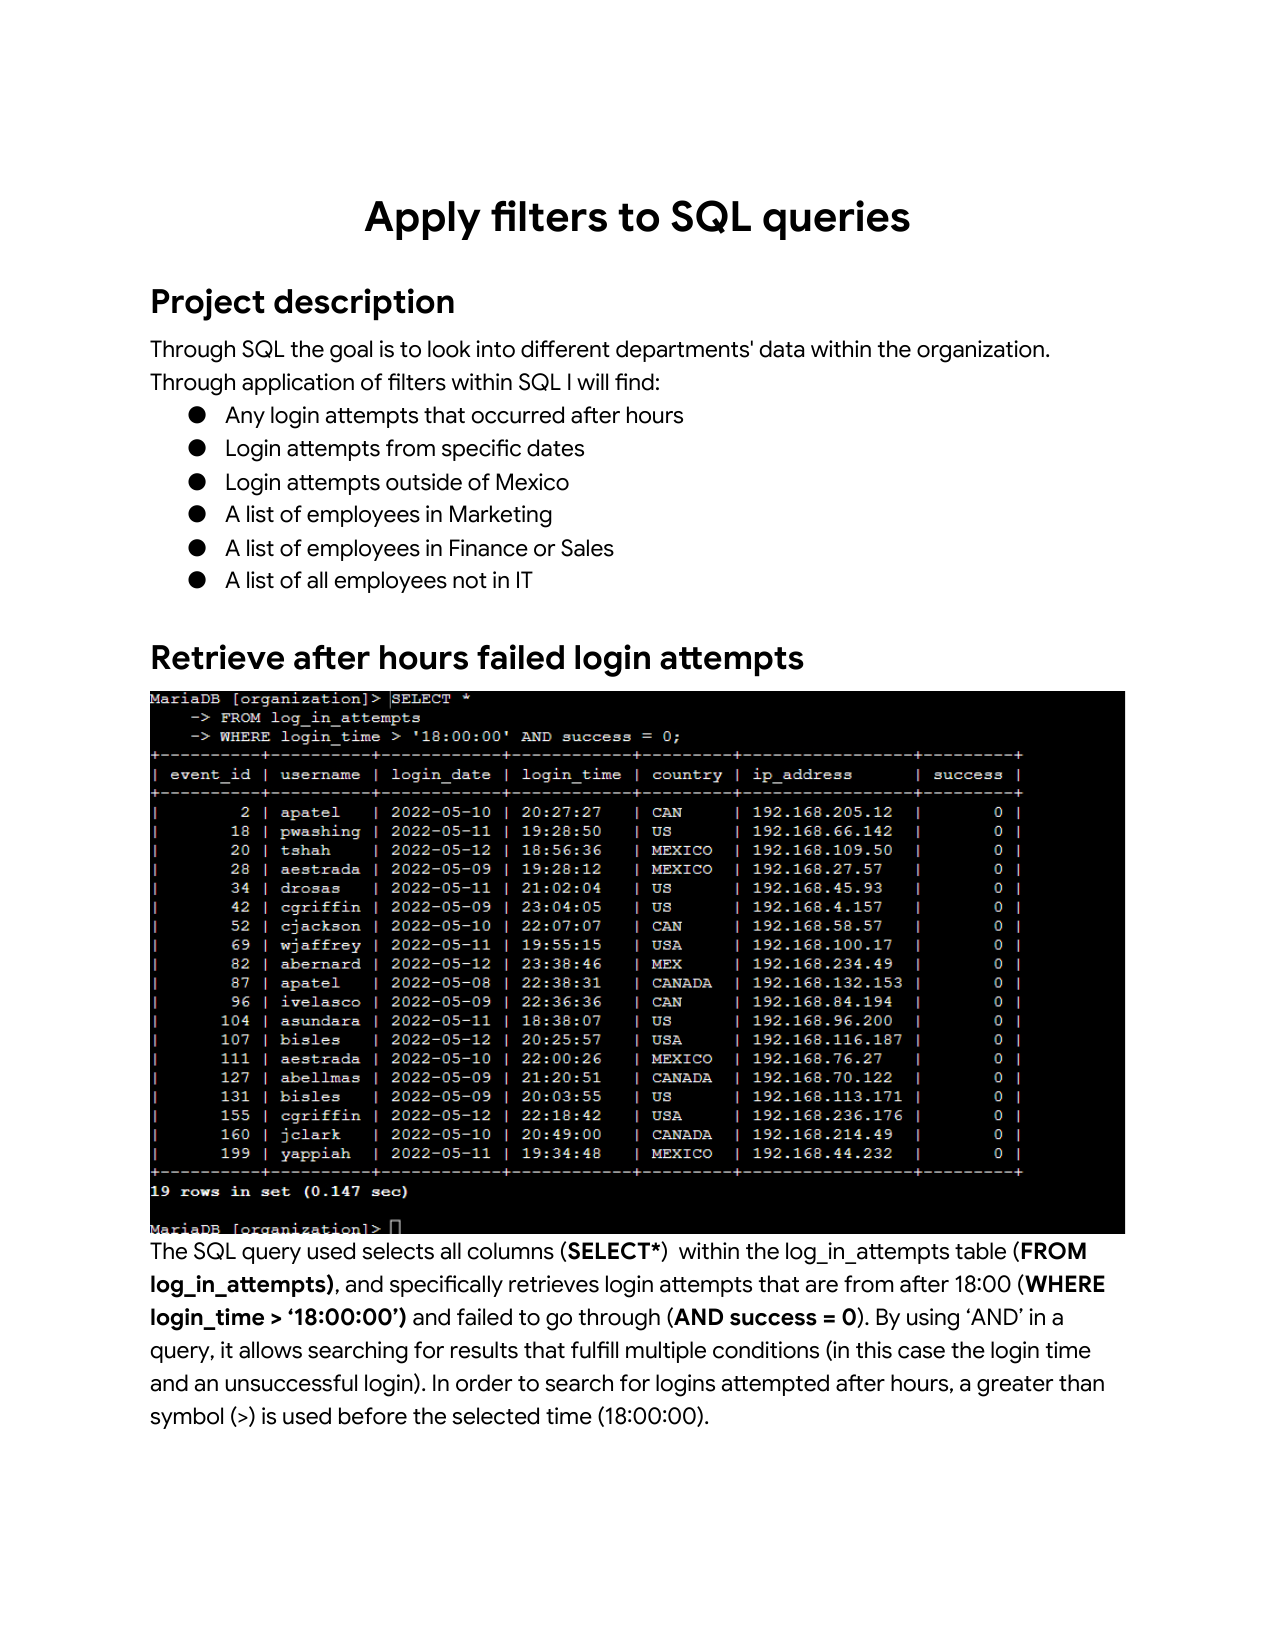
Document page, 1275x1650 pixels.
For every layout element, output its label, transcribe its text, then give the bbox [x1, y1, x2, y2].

list A list of all employees not in IT [187, 567, 1125, 596]
subtitle Retrieve after hours failed login attempts [150, 637, 1125, 679]
picture [150, 691, 1125, 1234]
text Through SQL the goal is to look into different departments' data within the organization. Through application of filters within SQL I will find: [150, 336, 1125, 397]
subtitle Apply filters to SQL queries [150, 192, 1125, 244]
list A list of employees in Finance or Sales [187, 534, 1125, 562]
text The SQL query used selects all columns (SELECT*) within the log_in_attempts table (FROM log_in_attempts), and specifically retrieves login attempts that are from after 18:00 (WHERE login_time > ‘18:00:00’) and failed to go through (AND success = 0). By using ‘AND’ in a query, it allows searching for results that fulfill multiple conditions (in this case the login time and an unsuccessful login). In order to search for logins attempted after hours, a greater than symbol (>) is used before the selected time (18:00:00). [150, 1237, 1125, 1431]
list Any login attempts that occurred after hours [187, 402, 1125, 430]
list A list of employees in Marketing [187, 501, 1125, 529]
subtitle Project description [150, 281, 1125, 323]
list Login attempts from specific dates [187, 435, 1125, 463]
list Login attempts outside of Mexico [187, 468, 1125, 496]
